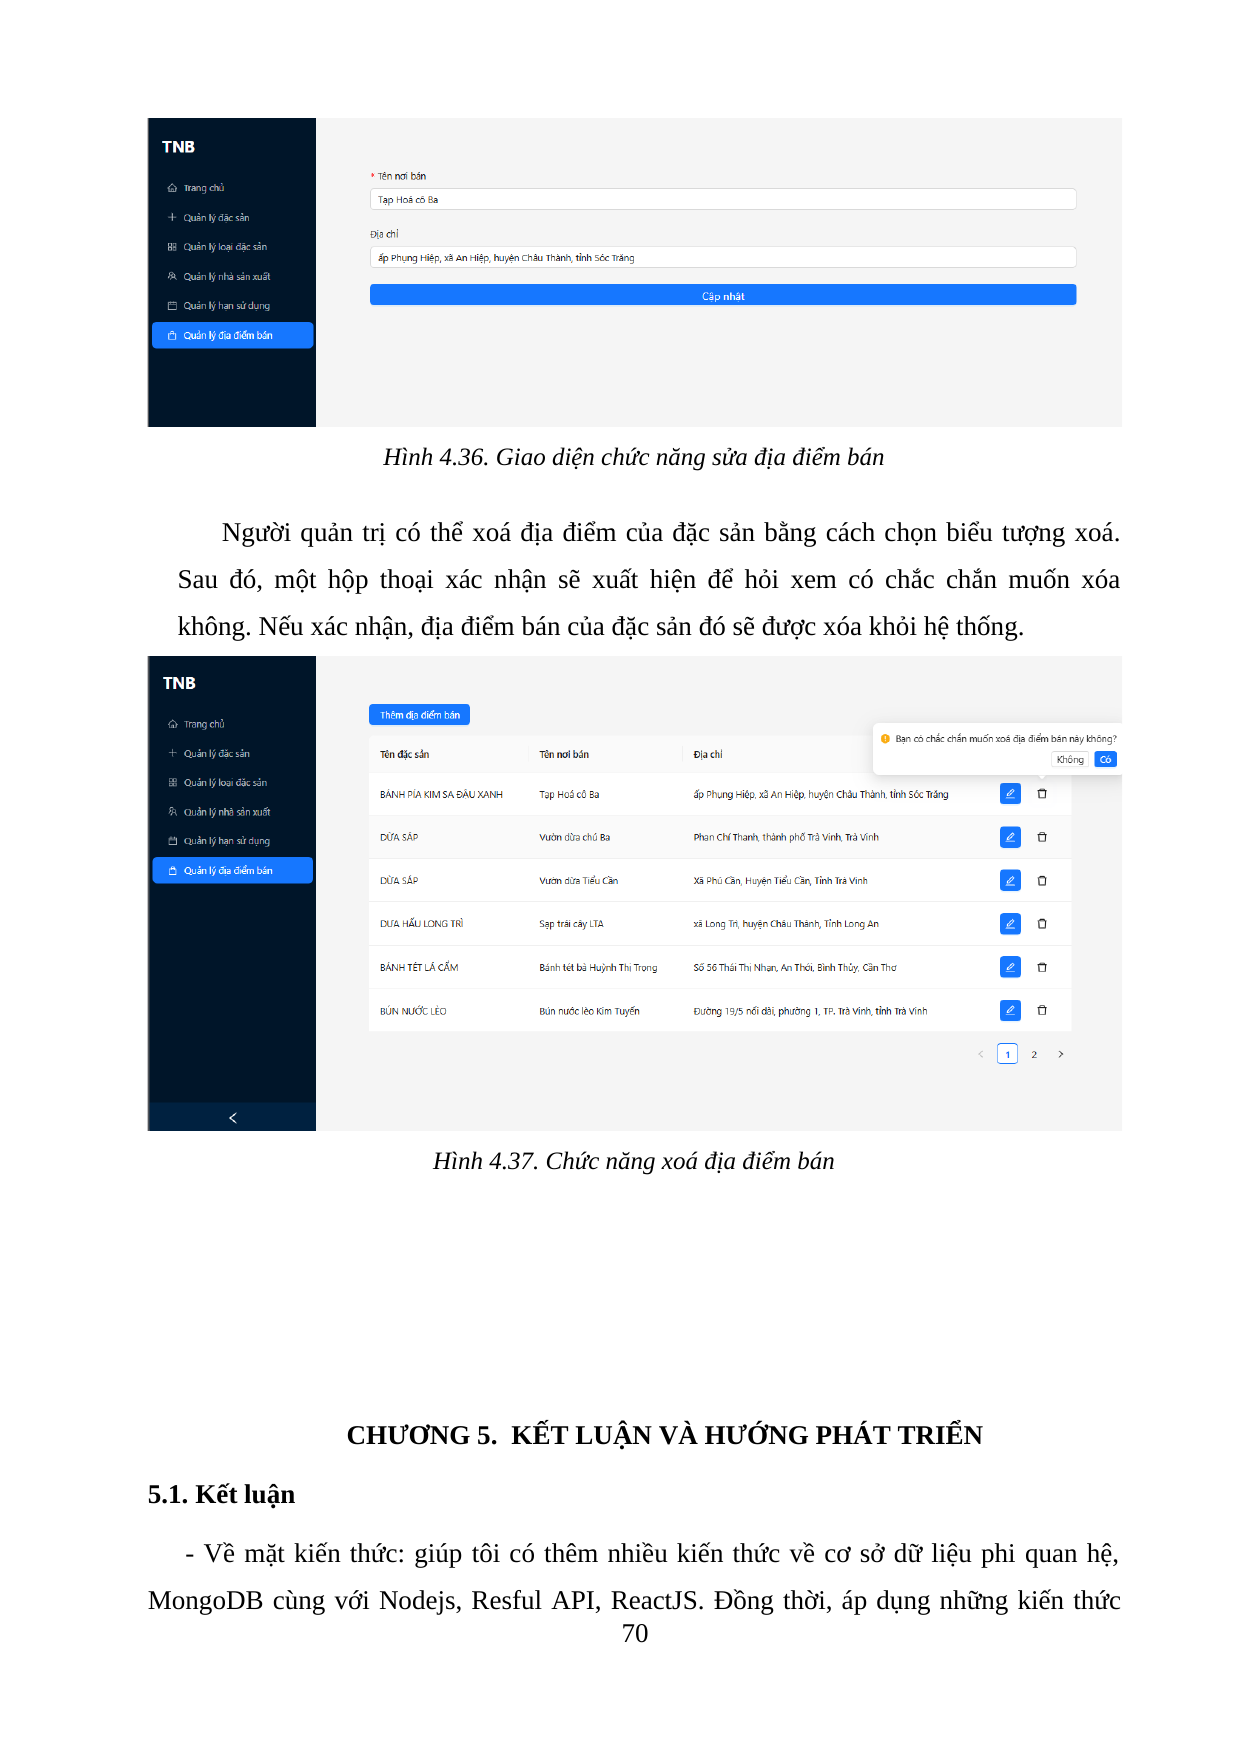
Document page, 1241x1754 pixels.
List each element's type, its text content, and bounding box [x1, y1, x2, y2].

subtitle KẾT LUẬN VÀ HƯỚNG PHÁT TRIỂN [133, 1419, 1122, 1450]
text Hình 4.37. Chức năng xoá địa điểm bán [148, 1146, 1122, 1175]
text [148, 1537, 1122, 1615]
text Người quản trị có thể xoá địa điểm của đặc sản bằng cách chọn biểu tượng xoá. Sau đó, một hộp thoại xác nhận sẽ xuất hiện để hỏi xem có chắc chắn muốn xóa không. Nếu xác nhận, địa điểm bán của đặc sản đó sẽ được xóa khỏi hệ thống. [177, 516, 1122, 641]
picture [147, 118, 1123, 427]
picture [147, 656, 1123, 1131]
text Hình 4.36. Giao diện chức năng sửa địa điểm bán [148, 442, 1122, 471]
subtitle Kết luận [148, 1478, 1122, 1509]
